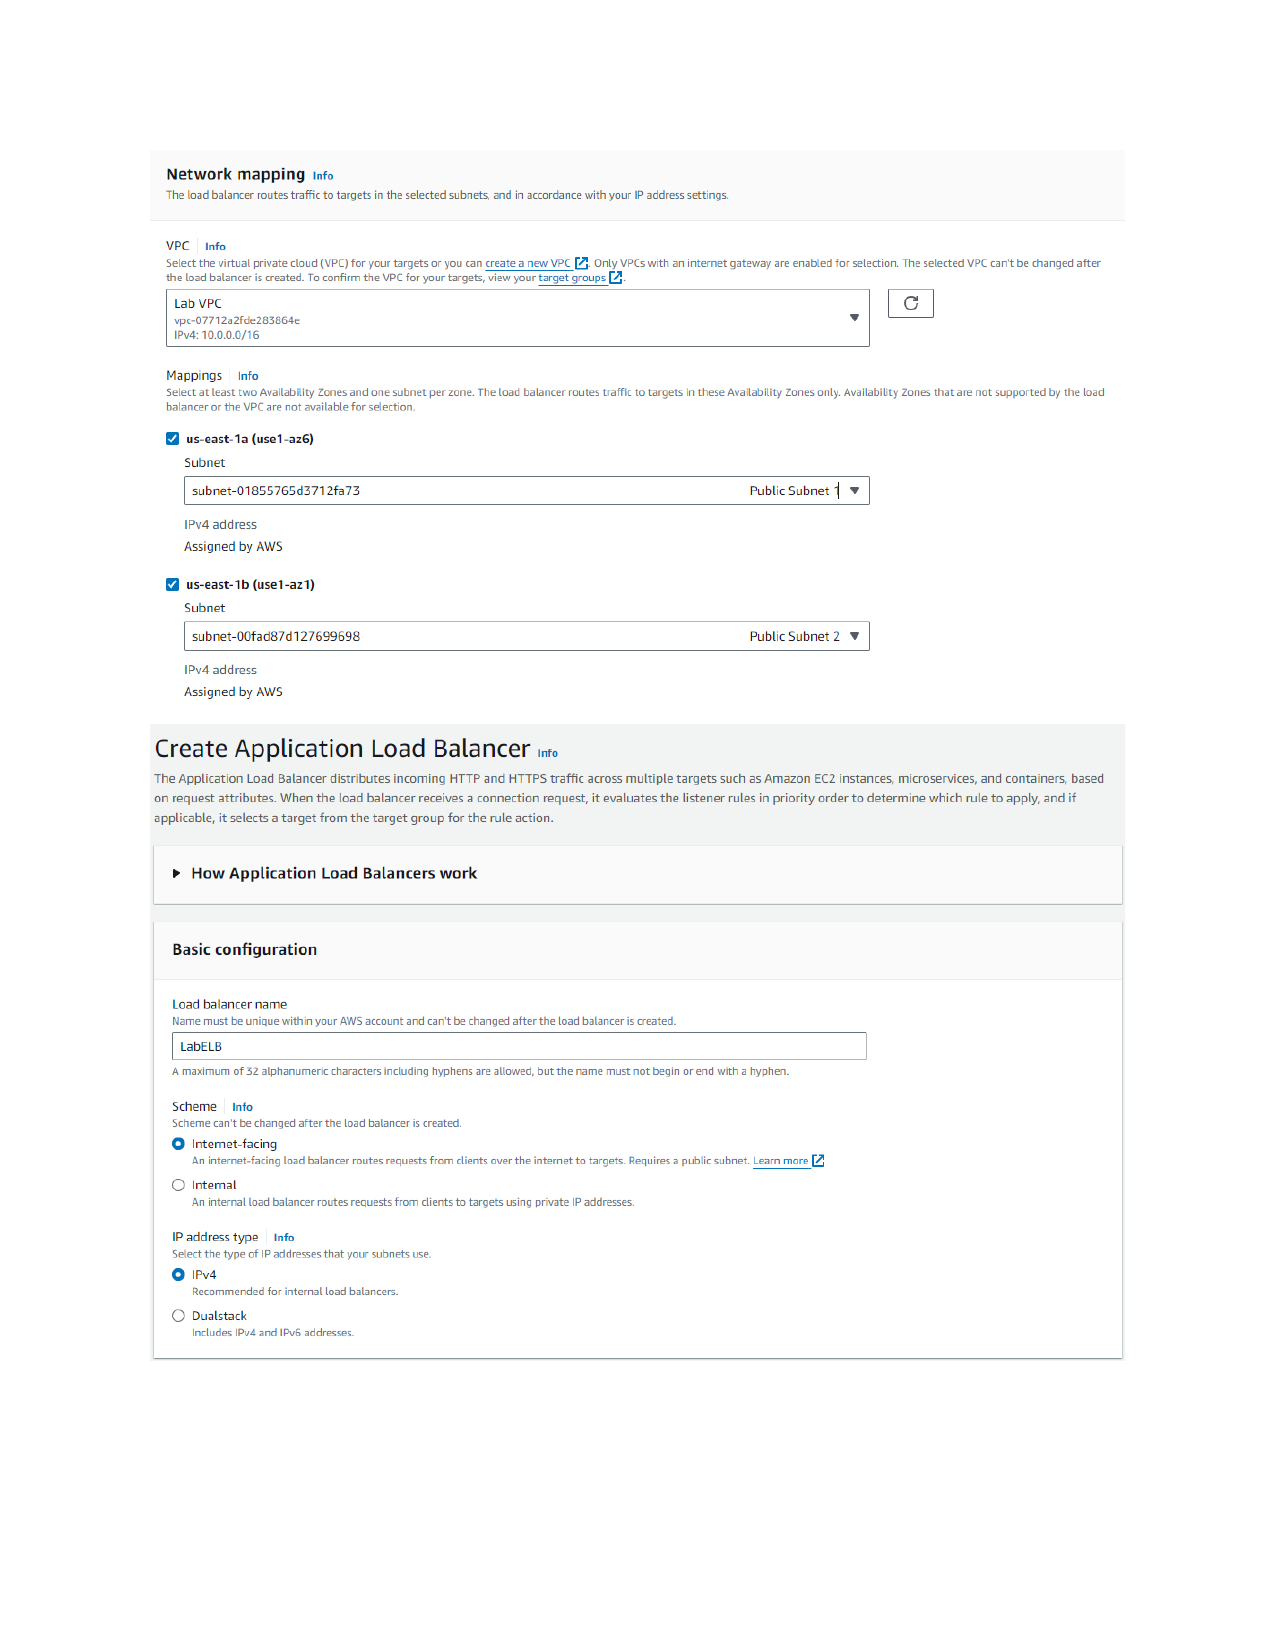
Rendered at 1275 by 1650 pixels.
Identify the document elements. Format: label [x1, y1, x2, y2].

picture [150, 724, 1125, 1361]
picture [150, 150, 1125, 722]
